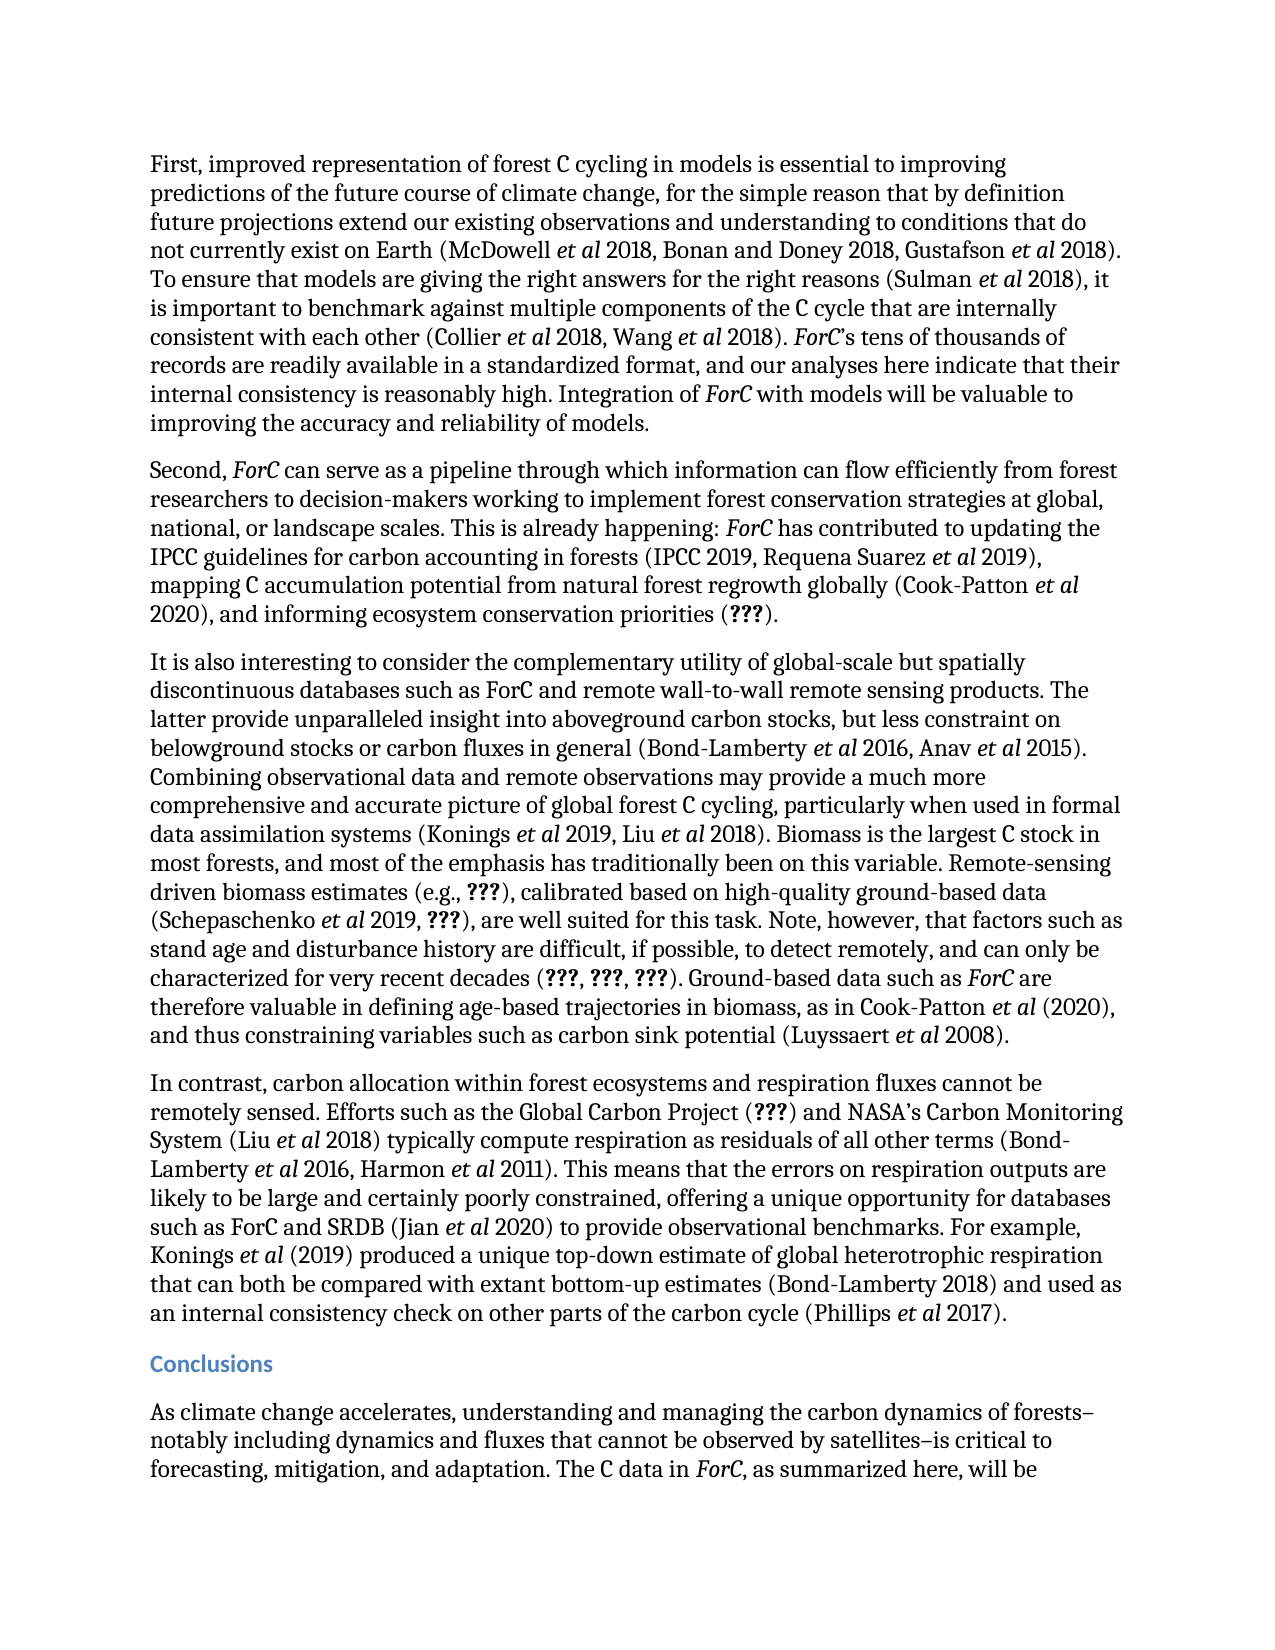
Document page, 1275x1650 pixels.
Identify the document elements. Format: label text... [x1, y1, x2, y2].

text First, improved representation of forest C cycling in models is essential to improving predictions of the future course of climate change, for the simple reason that by definition future projections extend our existing observations and understanding to conditions that do not currently exist on Earth (McDowell et al 2018, Bonan and Doney 2018, Gustafson et al 2018). To ensure that models are giving the right answers for the right reasons (Sulman et al 2018), it is important to benchmark against multiple components of the C cycle that are internally consistent with each other (Collier et al 2018, Wang et al 2018). ForC’s tens of thousands of records are readily available in a standardized format, and our analyses here indicate that their internal consistency is reasonably high. Integration of ForC with models will be valuable to improving the accuracy and reliability of models. [150, 150, 1125, 437]
text Second, ForC can serve as a pipeline through which information can flow efficiently from forest researchers to decision-makers working to implement forest conservation strategies at global, national, or landscape scales. This is already happening: ForC has contributed to updating the IPCC guidelines for carbon accounting in forests (IPCC 2019, Requena Suarez et al 2019), mapping C accumulation potential from natural forest regrowth globally (Cook-Patton et al 2020), and informing ecosystem conservation priorities (???). [150, 456, 1125, 629]
text In contrast, carbon allocation within forest ecosystems and respiration fluxes cannot be remotely sensed. Efforts such as the Global Carbon Project (???) and NASA’s Carbon Monitoring System (Liu et al 2018) typically compute respiration as residuals of all other terms (Bond-Lamberty et al 2016, Harmon et al 2011). This means that the errors on respiration outputs are likely to be large and certainly poorly constrained, offering a unique opportunity for databases such as ForC and SRDB (Jian et al 2020) to provide observational benchmarks. For example, Konings et al (2019) produced a unique top-down estimate of global heterotrophic respiration that can both be compared with extant bottom-up estimates (Bond-Lamberty 2018) and used as an internal consistency check on other parts of the carbon cycle (Phillips et al 2017). [150, 1069, 1125, 1327]
text It is also interesting to consider the complementary utility of global-scale but spatially discontinuous databases such as ForC and remote wall-to-wall remote sensing products. The latter provide unparalleled insight into aboveground carbon stocks, but less constraint on belowground stocks or carbon fluxes in general (Bond-Lamberty et al 2016, Anav et al 2015). Combining observational data and remote observations may provide a much more comprehensive and accurate picture of global forest C cycling, particularly when used in formal data assimilation systems (Konings et al 2019, Liu et al 2018). Biomass is the largest C stock in most forests, and most of the emphasis has traditionally been on this variable. Remote-sensing driven biomass estimates (e.g., ???), calibrated based on high-quality ground-based data (Schepaschenko et al 2019, ???), are well suited for this task. Note, however, that factors such as stand age and disturbance history are difficult, if possible, to detect remotely, and can only be characterized for very recent decades (???, ???, ???). Ground-based data such as ForC are therefore valuable in defining age-based trajectories in biomass, as in Cook-Patton et al (2020), and thus constraining variables such as carbon sink potential (Luyssaert et al 2008). [150, 647, 1125, 1050]
subtitle Conclusions [150, 1348, 1125, 1379]
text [150, 1398, 1125, 1484]
